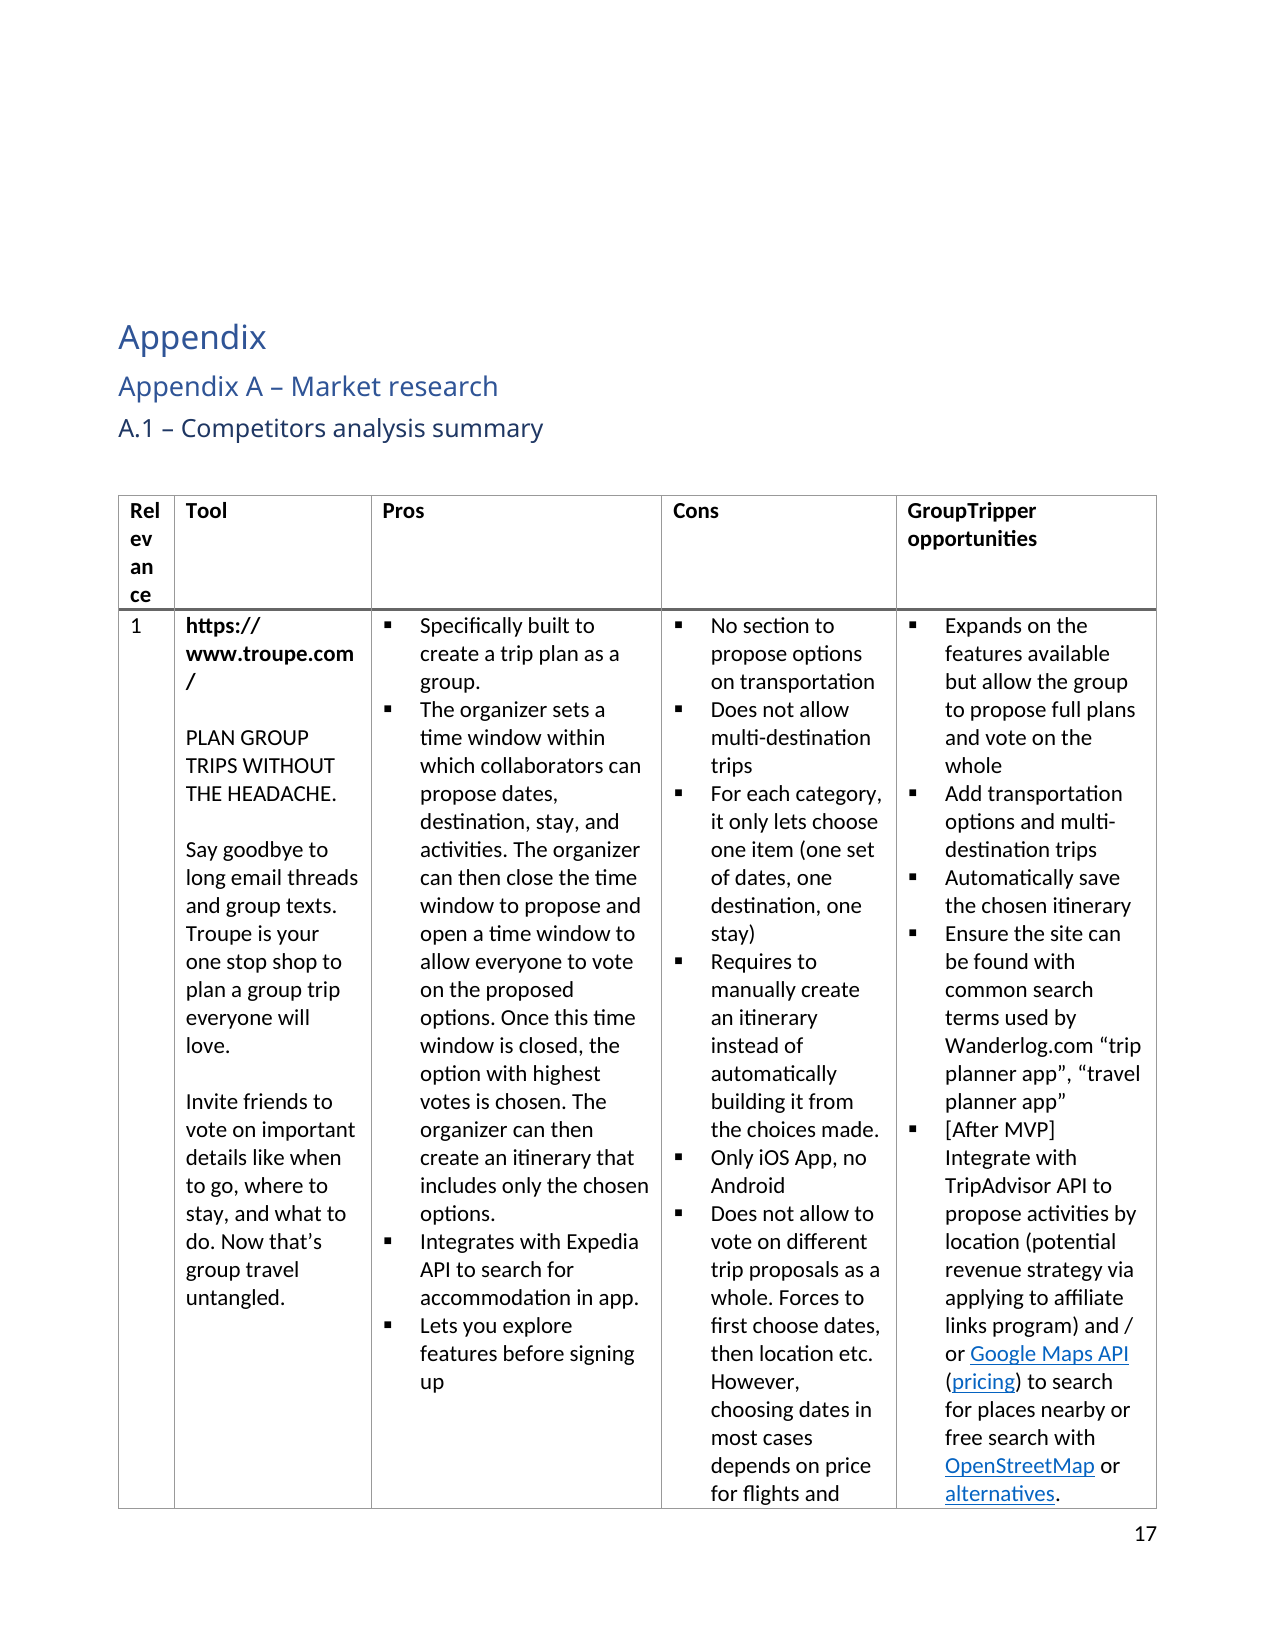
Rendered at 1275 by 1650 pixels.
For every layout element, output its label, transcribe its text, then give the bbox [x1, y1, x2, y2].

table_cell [662, 611, 896, 1508]
subtitle A.1 – Competitors analysis summary [118, 411, 1157, 445]
table_header Relevance [119, 496, 174, 608]
subtitle Appendix [118, 314, 1157, 359]
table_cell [175, 611, 371, 1508]
table_header Cons [662, 496, 896, 608]
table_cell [897, 611, 1156, 1508]
table_header Pros [372, 496, 661, 608]
table_header Tool [175, 496, 371, 608]
table_header GroupTripper opportunities [897, 496, 1156, 608]
subtitle Appendix A – Market research [118, 367, 1157, 404]
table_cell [372, 611, 661, 1508]
table_cell 1 [119, 611, 174, 1508]
